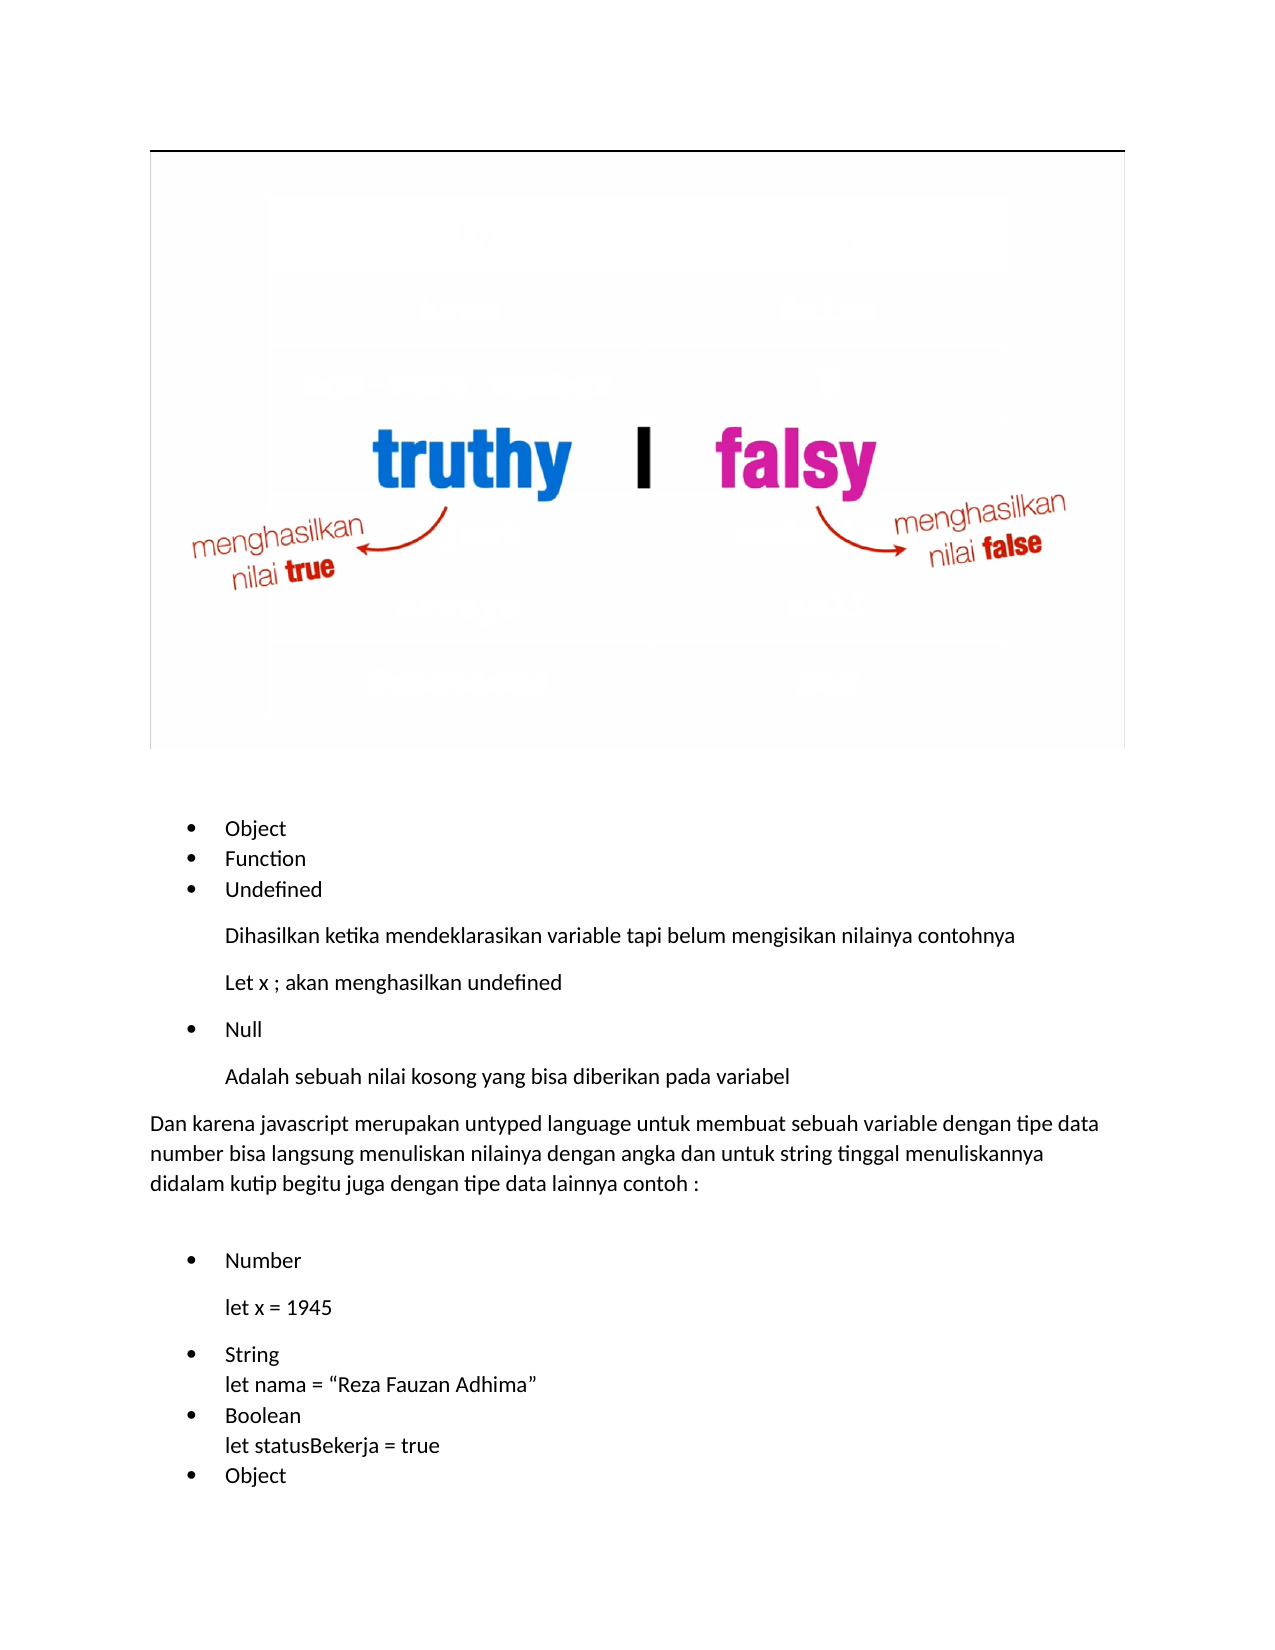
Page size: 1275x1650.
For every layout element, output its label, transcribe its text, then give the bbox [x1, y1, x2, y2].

list Object [187, 814, 1125, 842]
list Null [187, 1015, 1125, 1043]
text Let x ; akan menghasilkan undefined [225, 968, 1125, 996]
text let x = 1945 [150, 1293, 1125, 1321]
list Undefined [187, 875, 1125, 903]
list let statusBekerja = true [225, 1431, 1125, 1459]
list Function [187, 844, 1125, 872]
list Object [187, 1461, 1125, 1489]
list Number [187, 1247, 1125, 1274]
text Adalah sebuah nilai kosong yang bisa diberikan pada variabel [225, 1062, 1125, 1090]
list String [187, 1340, 1125, 1368]
text Dan karena javascript merupakan untyped language untuk membuat sebuah variable dengan tipe data number bisa langsung menuliskan nilainya dengan angka dan untuk string tinggal menuliskannya didalam kutip begitu juga dengan tipe data lainnya contoh : [150, 1109, 1125, 1197]
list let nama = “Reza Fauzan Adhima” [225, 1371, 1125, 1398]
text Dihasilkan ketika mendeklarasikan variable tapi belum mengisikan nilainya contohnya [225, 922, 1125, 949]
list Boolean [187, 1401, 1125, 1429]
picture [150, 150, 1125, 749]
